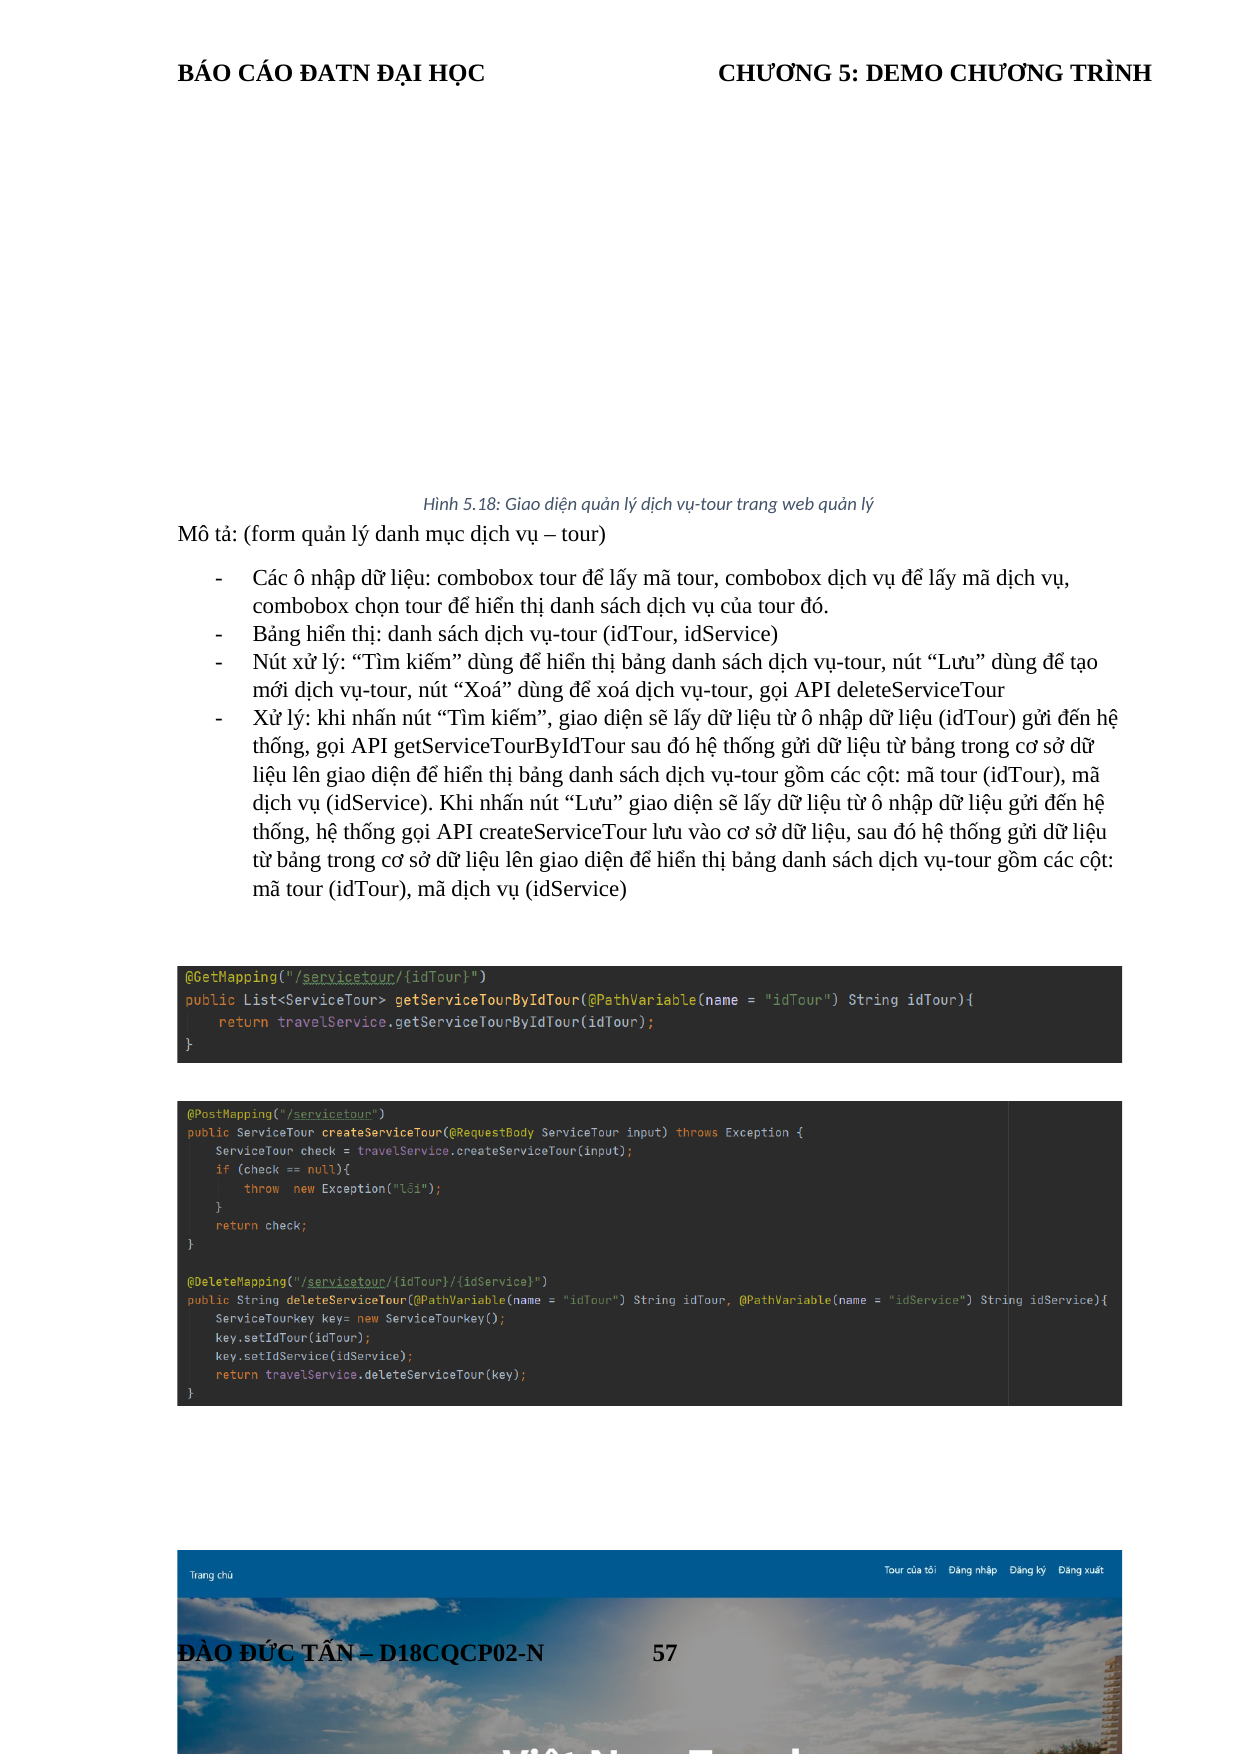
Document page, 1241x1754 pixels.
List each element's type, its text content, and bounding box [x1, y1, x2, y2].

text Mô tả: (form quản lý danh mục dịch vụ – tour) [177, 520, 1122, 546]
list Nút xử lý: “Tìm kiếm” dùng để hiển thị bảng danh sách dịch vụ-tour, nút “Lưu” dùng để tạo mới dịch vụ-tour, nút “Xoá” dùng để xoá dịch vụ-tour, gọi API deleteServiceTour [215, 648, 1122, 702]
list Các ô nhập dữ liệu: combobox tour để lấy mã tour, combobox dịch vụ để lấy mã dịch vụ, combobox chọn tour để hiển thị danh sách dịch vụ của tour đó. [215, 564, 1122, 619]
picture [177, 1550, 1123, 1754]
picture [177, 966, 1123, 1063]
picture [177, 1101, 1123, 1406]
list Xử lý: khi nhấn nút “Tìm kiếm”, giao diện sẽ lấy dữ liệu từ ô nhập dữ liệu (idTour) gửi đến hệ thống, gọi API getServiceTourByIdTour sau đó hệ thống gửi dữ liệu từ bảng trong cơ sở dữ liệu lên giao diện để hiển thị bảng danh sách dịch vụ-tour gồm các cột: mã tour (idTour), mã dịch vụ (idService). Khi nhấn nút “Lưu” giao diện sẽ lấy dữ liệu từ ô nhập dữ liệu gửi đến hệ thống, hệ thống gọi API createServiceTour lưu vào cơ sở dữ liệu, sau đó hệ thống gửi dữ liệu từ bảng trong cơ sở dữ liệu lên giao diện để hiển thị bảng danh sách dịch vụ-tour gồm các cột: mã tour (idTour), mã dịch vụ (idService) [215, 704, 1122, 901]
list Bảng hiển thị: danh sách dịch vụ-tour (idTour, idService) [215, 620, 1122, 647]
